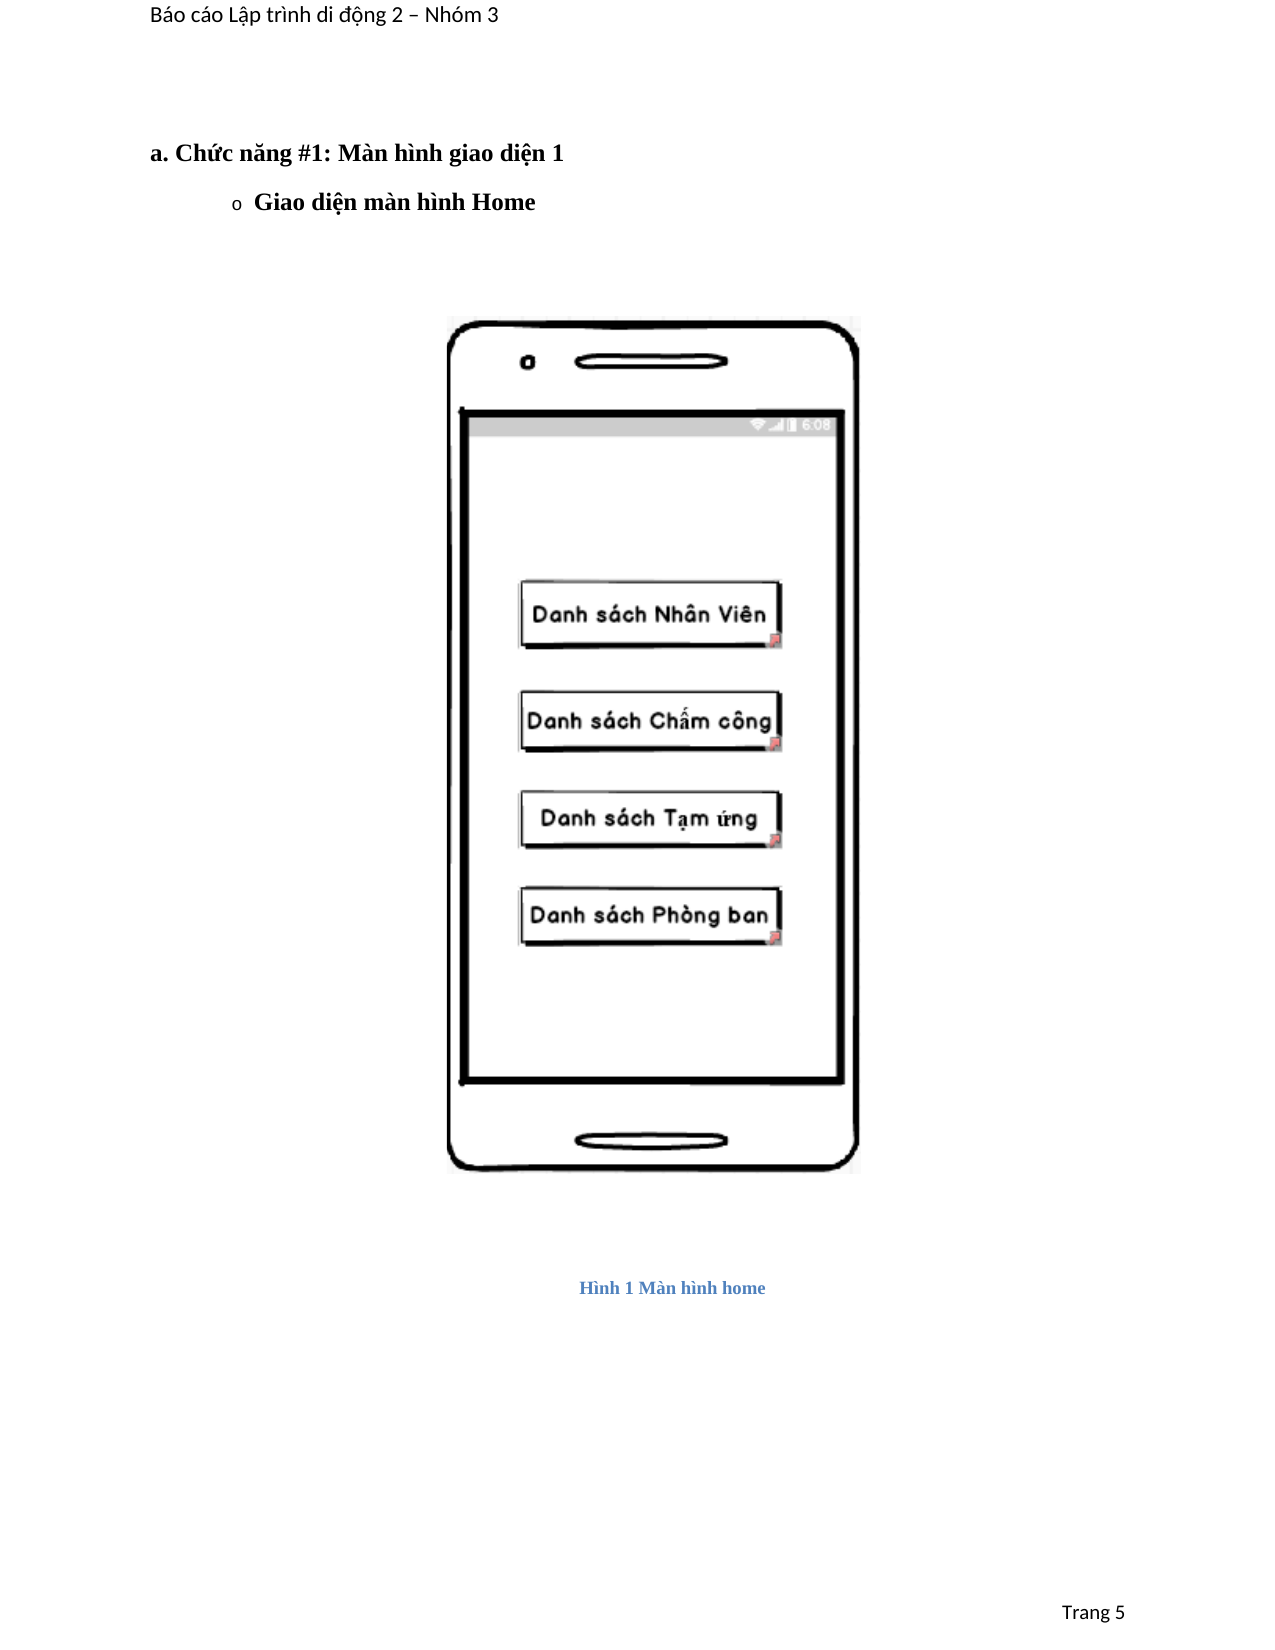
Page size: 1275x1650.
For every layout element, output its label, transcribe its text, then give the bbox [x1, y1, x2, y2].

picture [446, 316, 861, 1174]
list Chức năng #1: Màn hình giao diện 1 [150, 138, 737, 167]
text o Giao diện màn hình Home [225, 187, 737, 216]
text Hình 1 Màn hình home [579, 1277, 1125, 1298]
